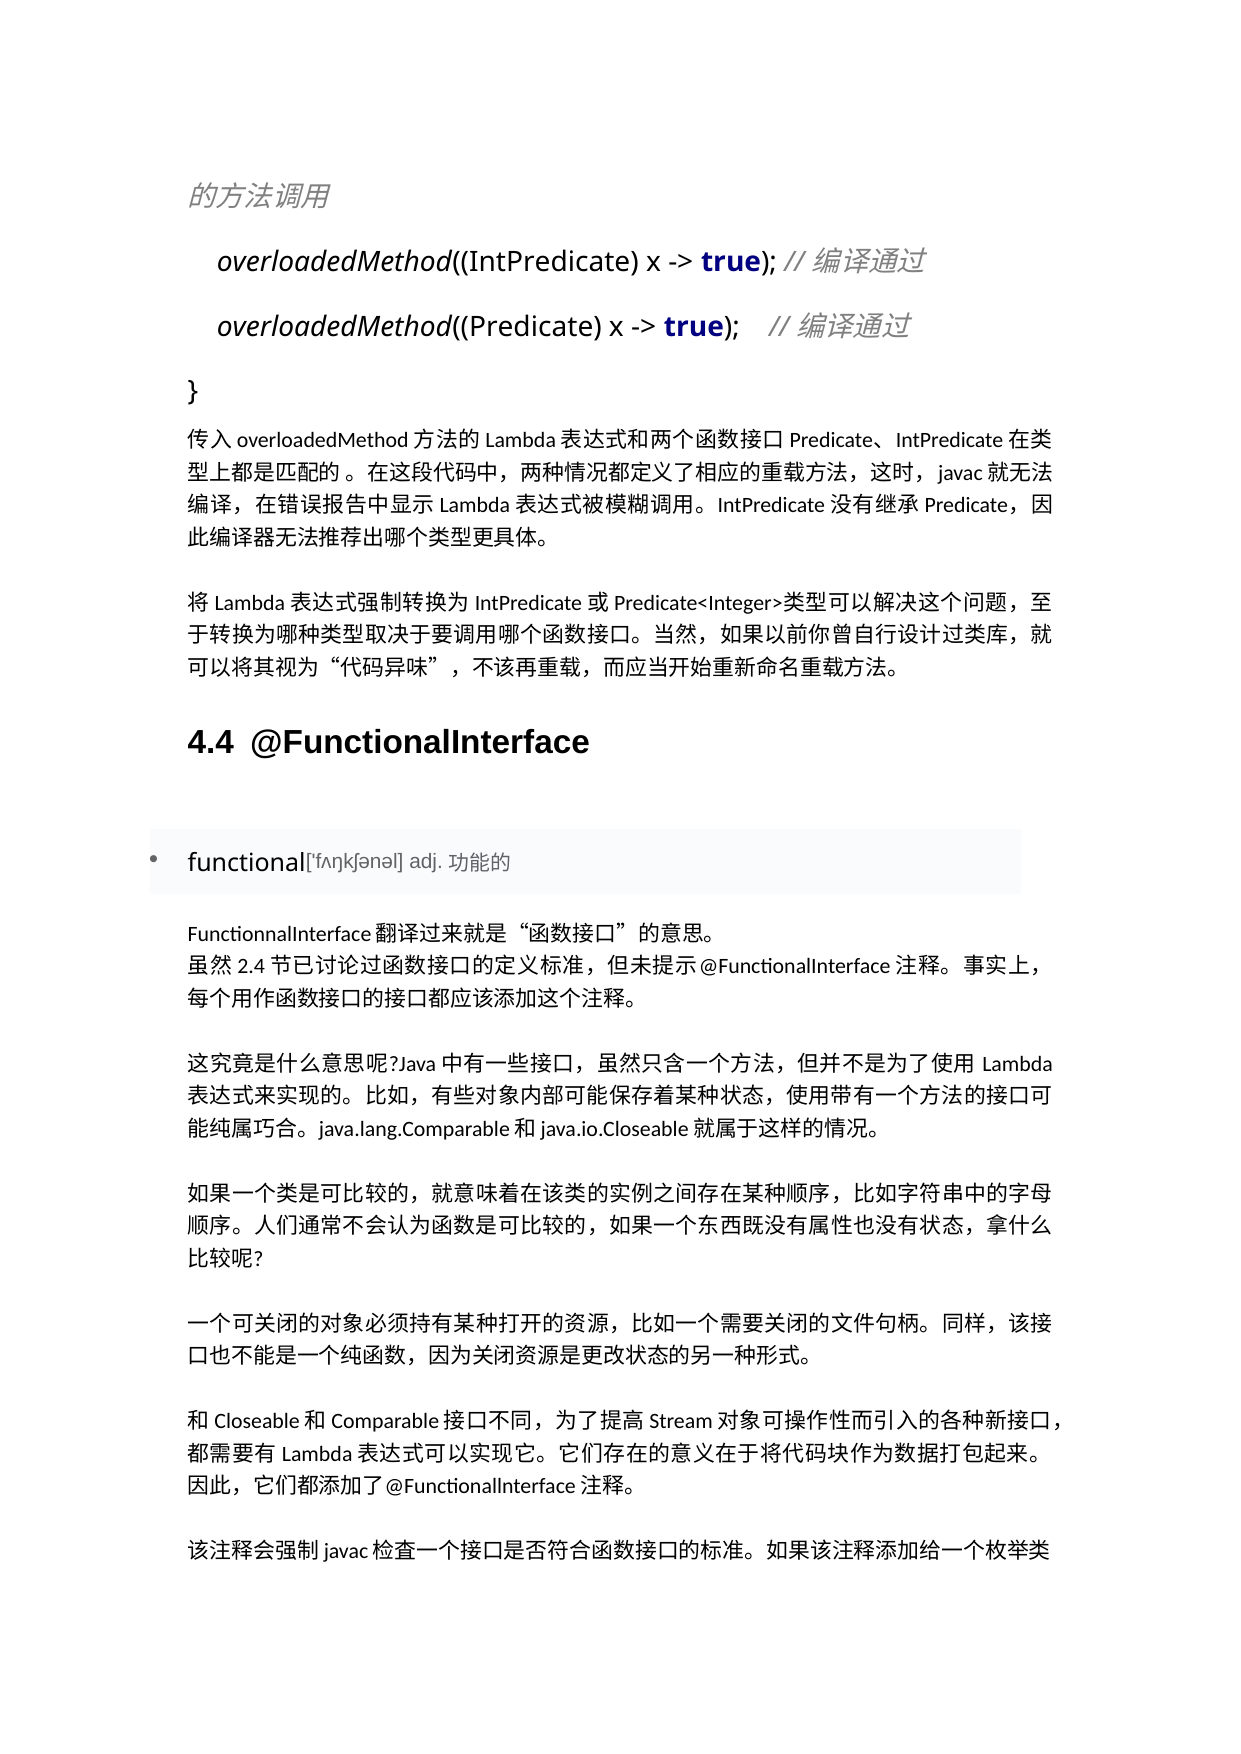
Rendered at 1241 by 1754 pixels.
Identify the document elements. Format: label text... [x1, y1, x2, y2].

text 如果一个类是可比较的，就意味着在该类的实例之间存在某种顺序，比如字符串中的字母顺序。人们通常不会认为函数是可比较的，如果一个东西既没有属性也没有状态，拿什么比较呢? [187, 1176, 1053, 1273]
list functional['fʌŋkʃənəl] adj. 功能的 [150, 829, 1021, 894]
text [187, 1533, 1053, 1566]
text FunctionnalInterface翻译过来就是“函数接口”的意思。 [187, 916, 1053, 948]
text 一个可关闭的对象必须持有某种打开的资源，比如一个需要关闭的文件句柄。同样，该接口也不能是一个纯函数，因为关闭资源是更改状态的另一种形式。 [187, 1306, 1053, 1371]
text 将Lambda表达式强制转换为IntPredicate或Predicate<Integer>类型可以解决这个问题，至于转换为哪种类型取决于要调用哪个函数接口。当然，如果以前你曾自行设计过类库，就可以将其视为“代码异味”，不该再重载，而应当开始重新命名重载方法。 [187, 584, 1053, 682]
text 虽然2.4节已讨论过函数接口的定义标准，但未提示@FunctionalInterface注释。事实上，每个用作函数接口的接口都应该添加这个注释。 [187, 948, 1053, 1013]
text 传入overloadedMethod方法的Lambda表达式和两个函数接口Predicate、IntPredicate在类型上都是匹配的 。在这段代码中，两种情况都定义了相应的重载方法，这时，javac就无法编译，在错误报告中显示Lambda表达式被模糊调用。IntPredicate没有继承Predicate，因此编译器无法推荐出哪个类型更具体。 [187, 422, 1053, 552]
subtitle @FunctionalInterface [187, 709, 1053, 774]
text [187, 162, 1053, 422]
text 这究竟是什么意思呢?Java中有一些接口，虽然只含一个方法，但并不是为了使用Lambda表达式来实现的。比如，有些对象内部可能保存着某种状态，使用带有一个方法的接口可能纯属巧合。java.lang.Comparable和java.io.Closeable就属于这样的情况。 [187, 1046, 1053, 1143]
text 和Closeable和Comparable接口不同，为了提高Stream对象可操作性而引入的各种新接口，都需要有Lambda表达式可以实现它。它们存在的意义在于将代码块作为数据打包起来。因此，它们都添加了@Functionallnterface注释。 [187, 1403, 1053, 1501]
